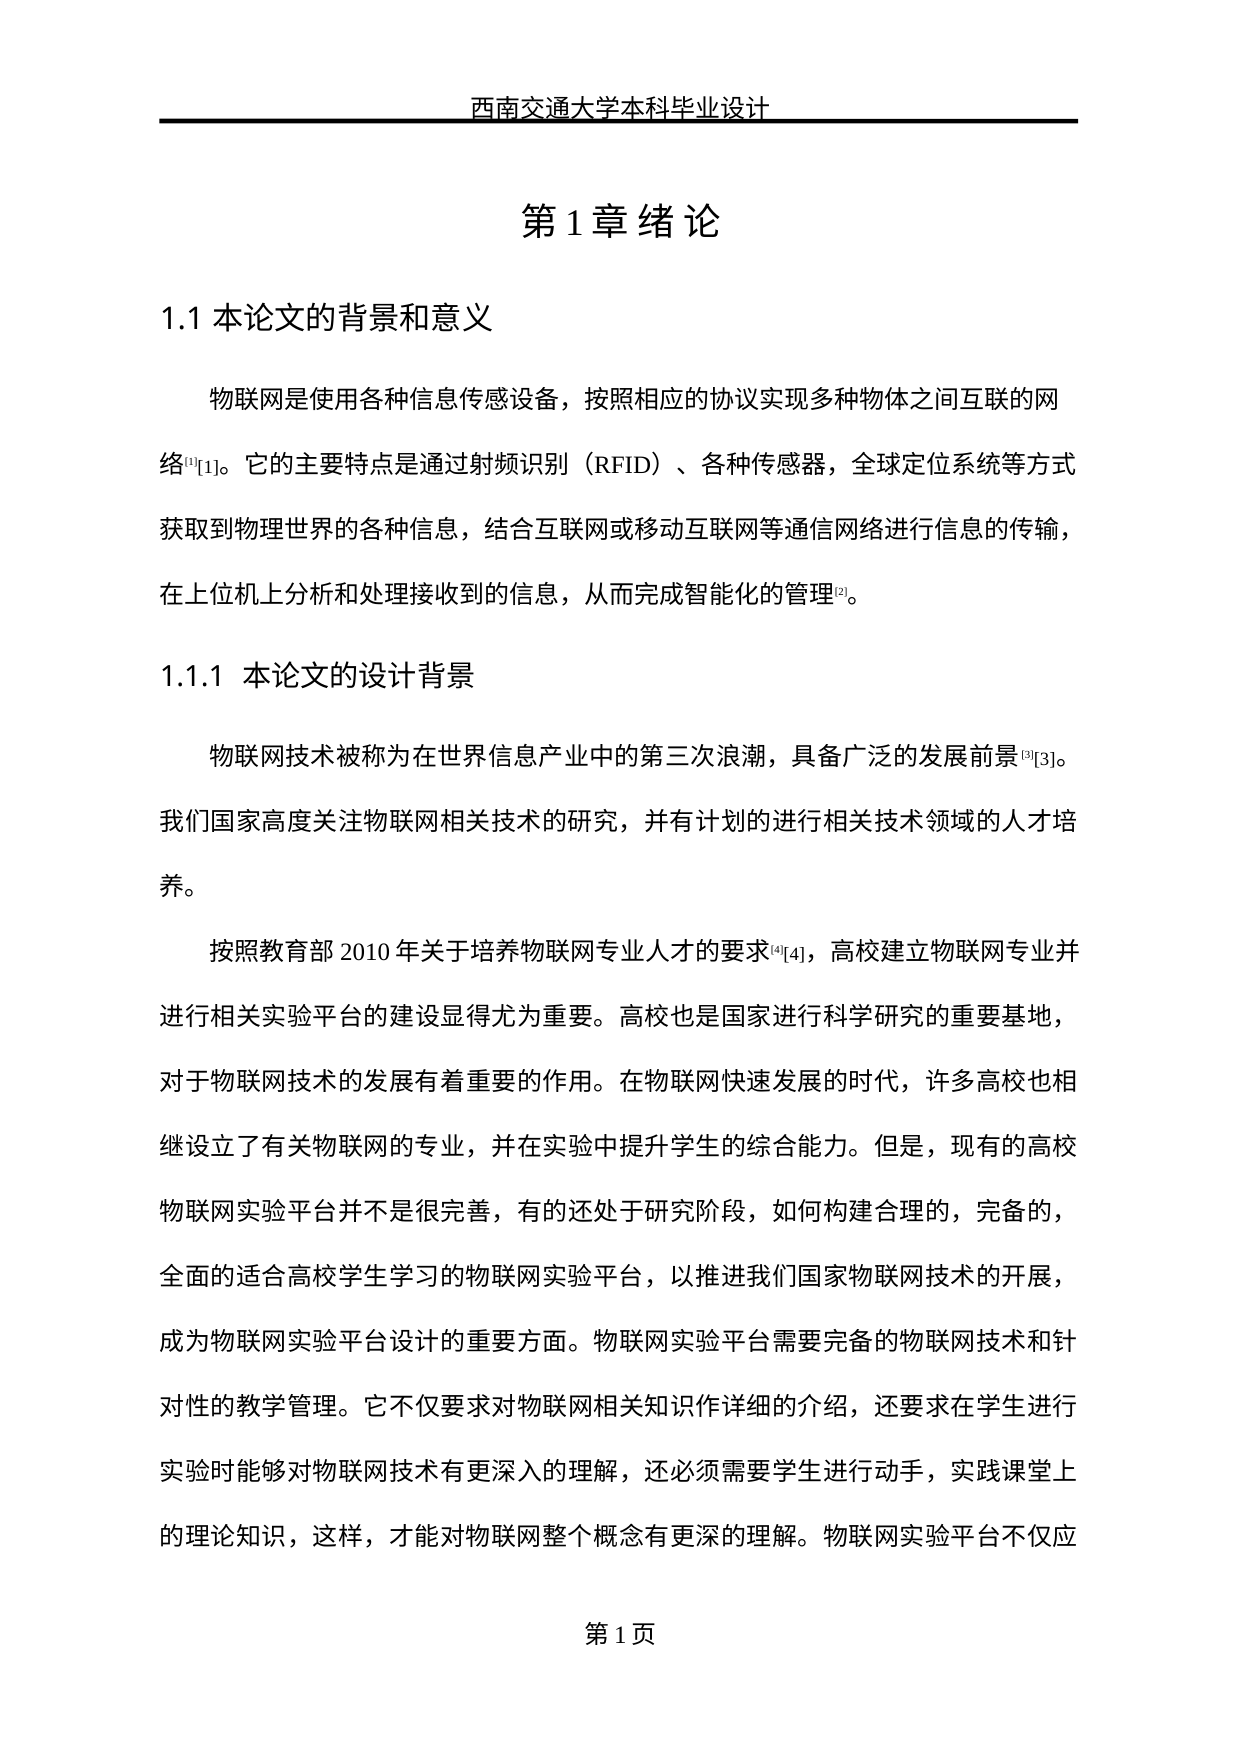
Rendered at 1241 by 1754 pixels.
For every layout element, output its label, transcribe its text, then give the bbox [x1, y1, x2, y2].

text 物联网是使用各种信息传感设备，按照相应的协议实现多种物体之间互联的网络[1]。它的主要特点是通过射频识别（RFID）、各种传感器，全球定位系统等方式获取到物理世界的各种信息，结合互联网或移动互联网等通信网络进行信息的传输，在上位机上分析和处理接收到的信息，从而完成智能化的管理[2]。 [159, 365, 1081, 625]
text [159, 917, 1081, 1567]
subtitle 第1章 绪 论 [159, 186, 1081, 251]
text 物联网技术被称为在世界信息产业中的第三次浪潮，具备广泛的发展前景[3]。我们国家高度关注物联网相关技术的研究，并有计划的进行相关技术领域的人才培养。 [159, 722, 1081, 917]
list 本论文的设计背景 [159, 641, 1081, 706]
subtitle 1.1 本论文的背景和意义 [159, 283, 1081, 348]
